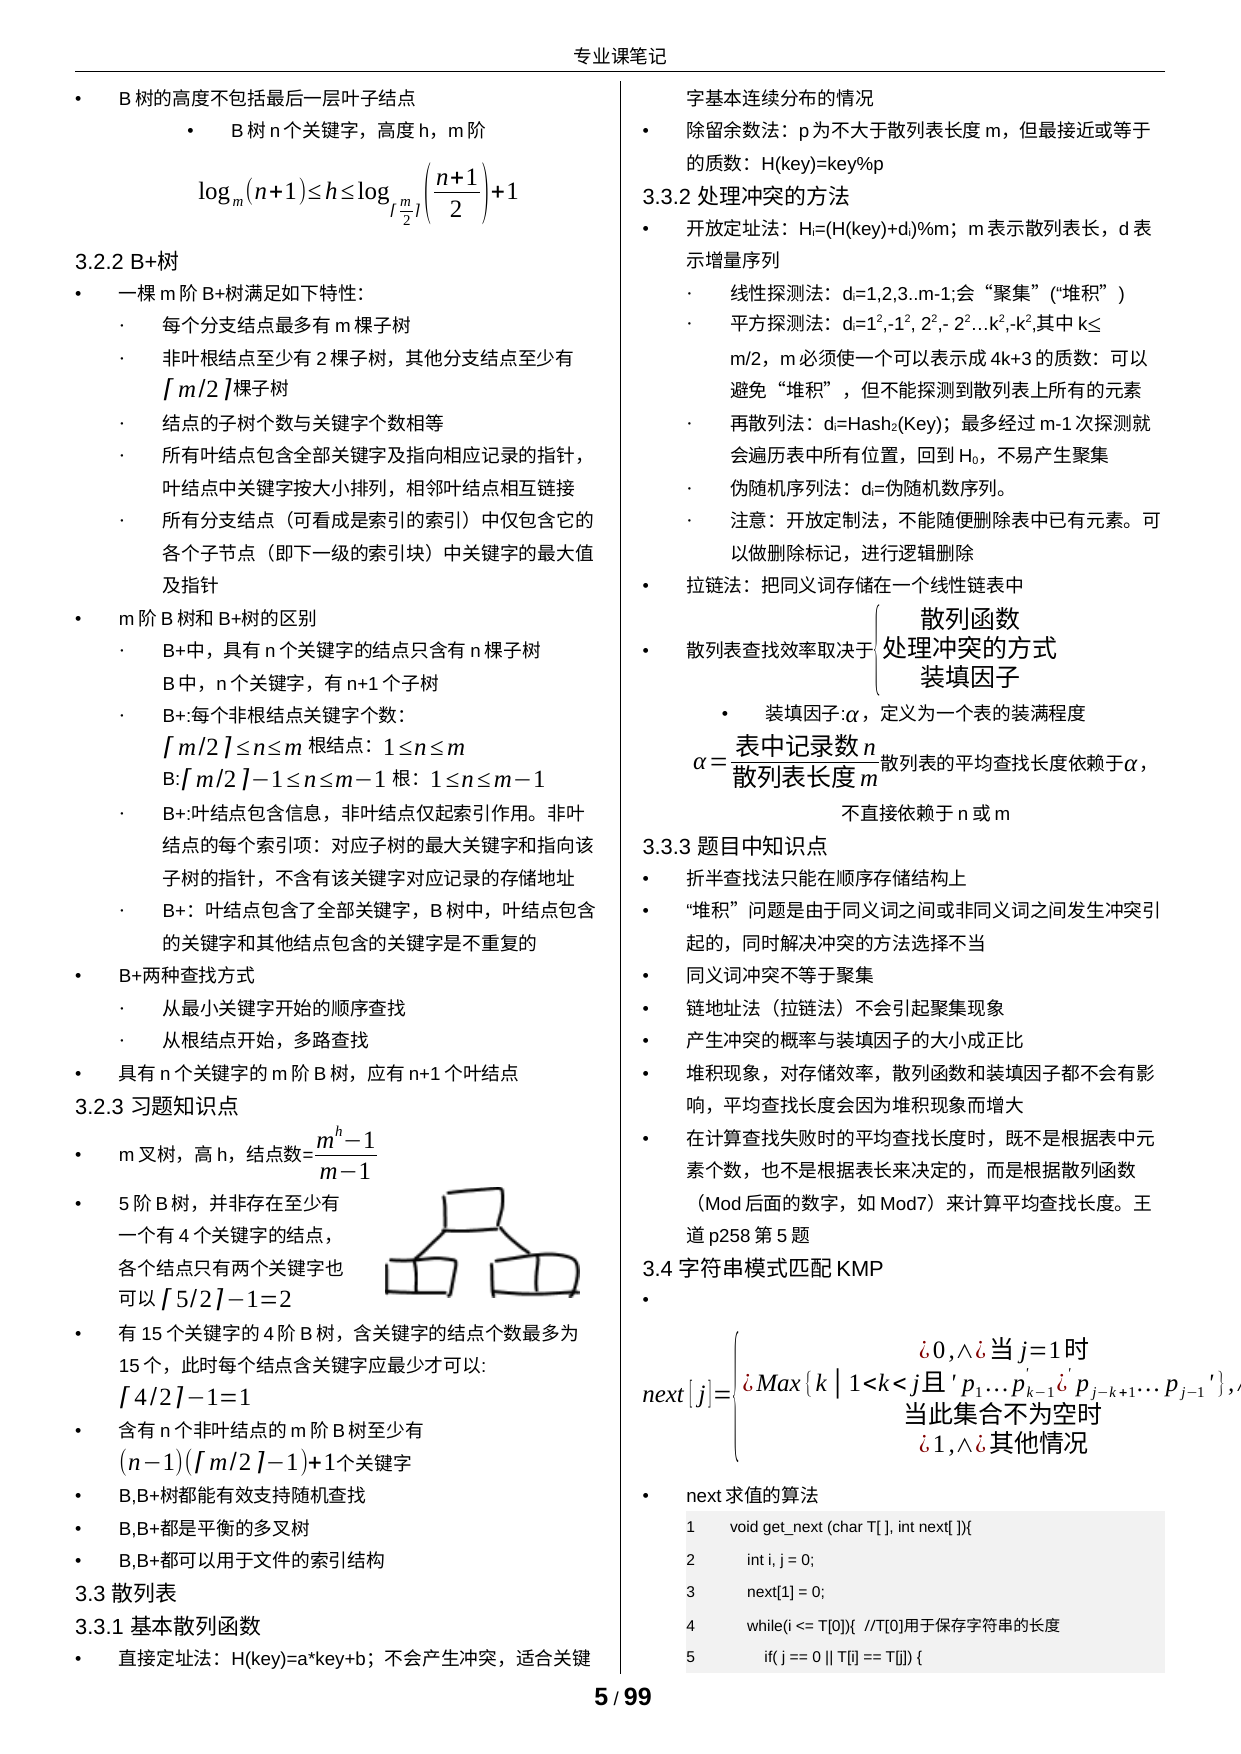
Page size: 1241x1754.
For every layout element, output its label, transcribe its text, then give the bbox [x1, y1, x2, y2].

text 在计算查找失败时的平均查找长度时，既不是根据表中元素个数，也不是根据表长来决定的，而是根据散列函数（Mod后面的数字，如Mod7）来计算平均查找长度。王道p258第5题 [642, 1121, 1165, 1251]
text “堆积”问题是由于同义词之间或非同义词之间发生冲突引起的，同时解决冲突的方法选择不当 [642, 893, 1165, 958]
list 每个分支结点最多有m棵子树 [119, 308, 598, 341]
list 非叶根结点至少有2棵子树，其他分支结点至少有棵子树 [119, 341, 598, 406]
text while(i <= T[0]){ //T[0]用于保存字符串的长度 [686, 1608, 1165, 1641]
list 注意：开放定制法，不能随便删除表中已有元素。可以做删除标记，进行逻辑删除 [686, 503, 1165, 568]
text 5阶B树，并非存在至少有一个有4个关键字的结点，各个结点只有两个关键字也可以 [75, 1186, 598, 1316]
text 散列表查找效率取决于 [642, 601, 1165, 698]
text next求值的算法 [642, 1478, 1165, 1511]
text 直接定址法：H(key)=a*key+b；不会产生冲突，适合关键字基本连续分布的情况 [642, 81, 1165, 113]
list 从根结点开始，多路查找 [119, 1023, 598, 1056]
text 堆积现象，对存储效率，散列函数和装填因子都不会有影响，平均查找长度会因为堆积现象而增大 [642, 1056, 1165, 1121]
text 一棵m阶B+树满足如下特性： [75, 276, 598, 308]
subtitle 习题知识点 [75, 1088, 598, 1121]
subtitle 处理冲突的方法 [642, 178, 1165, 211]
list 平方探测法：di=12,-12, 22,- 22…k2,-k2,其中km/2，m必须使一个可以表示成4k+3的质数：可以避免“堆积”，但不能探测到散列表上所有的元素 [686, 308, 1165, 406]
subtitle 题目中知识点 [642, 828, 1165, 861]
text if( j == 0 || T[i] == T[j]) { [686, 1641, 1165, 1673]
text m阶B树和B+树的区别 [75, 601, 598, 633]
text B,B+都是平衡的多叉树 [75, 1511, 598, 1543]
list 所有分支结点（可看成是索引的索引）中仅包含它的各个子节点（即下一级的索引块）中关键字的最大值及指针 [119, 503, 598, 601]
subtitle 散列表 [75, 1576, 598, 1608]
text next[1] = 0; [686, 1576, 1165, 1608]
text B树n个关键字，高度h，m阶 [75, 113, 598, 243]
text B+两种查找方式 [75, 958, 598, 991]
text 折半查找法只能在顺序存储结构上 [642, 861, 1165, 893]
list B+：叶结点包含了全部关键字，B树中，叶结点包含的关键字和其他结点包含的关键字是不重复的 [119, 893, 598, 958]
list 结点的子树个数与关键字个数相等 [119, 406, 598, 438]
list 再散列法：di=Hash2(Key)；最多经过m-1次探测就会遍历表中所有位置，回到H0，不易产生聚集 [686, 406, 1165, 471]
text 含有n个非叶结点的m阶B树至少有个关键字 [75, 1413, 598, 1478]
text 开放定址法：Hi=(H(key)+di)%m；m表示散列表长，d表示增量序列 [642, 211, 1165, 276]
text 具有n个关键字的m阶B树，应有n+1个叶结点 [75, 1056, 598, 1088]
text 直接定址法：H(key)=a*key+b；不会产生冲突，适合关键字基本连续分布的情况 [75, 1641, 598, 1673]
list B+中，具有n个关键字的结点只含有n棵子树 B中，n个关键字，有n+1个子树 [119, 633, 598, 698]
subtitle B+树 [75, 243, 598, 276]
subtitle 基本散列函数 [75, 1608, 598, 1641]
list 伪随机序列法：di=伪随机数序列。 [686, 471, 1165, 503]
text B,B+树都能有效支持随机查找 [75, 1478, 598, 1511]
list 线性探测法：di=1,2,3..m-1;会“聚集”(“堆积”) [686, 276, 1165, 308]
list 所有叶结点包含全部关键字及指向相应记录的指针，叶结点中关键字按大小排列，相邻叶结点相互链接 [119, 438, 598, 503]
list 从最小关键字开始的顺序查找 [119, 991, 598, 1023]
text 同义词冲突不等于聚集 [642, 958, 1165, 991]
text void get_next (char T[ ], int next[ ]){ [686, 1511, 1165, 1543]
list B+:叶结点包含信息，非叶结点仅起索引作用。非叶结点的每个索引项：对应子树的最大关键字和指向该子树的指针，不含有该关键字对应记录的存储地址 [119, 796, 598, 893]
text B,B+都可以用于文件的索引结构 [75, 1543, 598, 1576]
text 装填因子:，定义为一个表的装满程度 散列表的平均查找长度依赖于，不直接依赖于n或m [642, 698, 1165, 828]
list B+:每个非根结点关键字个数： 根结点： B: 根： [119, 698, 598, 796]
text 产生冲突的概率与装填因子的大小成正比 [642, 1023, 1165, 1056]
text int i, j = 0; [686, 1543, 1165, 1576]
text m叉树，高h，结点数= [75, 1121, 598, 1186]
text 除留余数法：p为不大于散列表长度m，但最接近或等于的质数：H(key)=key%p [642, 113, 1165, 178]
text 拉链法：把同义词存储在一个线性链表中 [642, 568, 1165, 601]
text B树的高度不包括最后一层叶子结点 [75, 81, 598, 113]
text 有15个关键字的4阶B树，含关键字的结点个数最多为15个，此时每个结点含关键字应最少才可以: [75, 1316, 598, 1413]
text 链地址法（拉链法）不会引起聚集现象 [642, 991, 1165, 1023]
subtitle 字符串模式匹配KMP [642, 1251, 1165, 1283]
